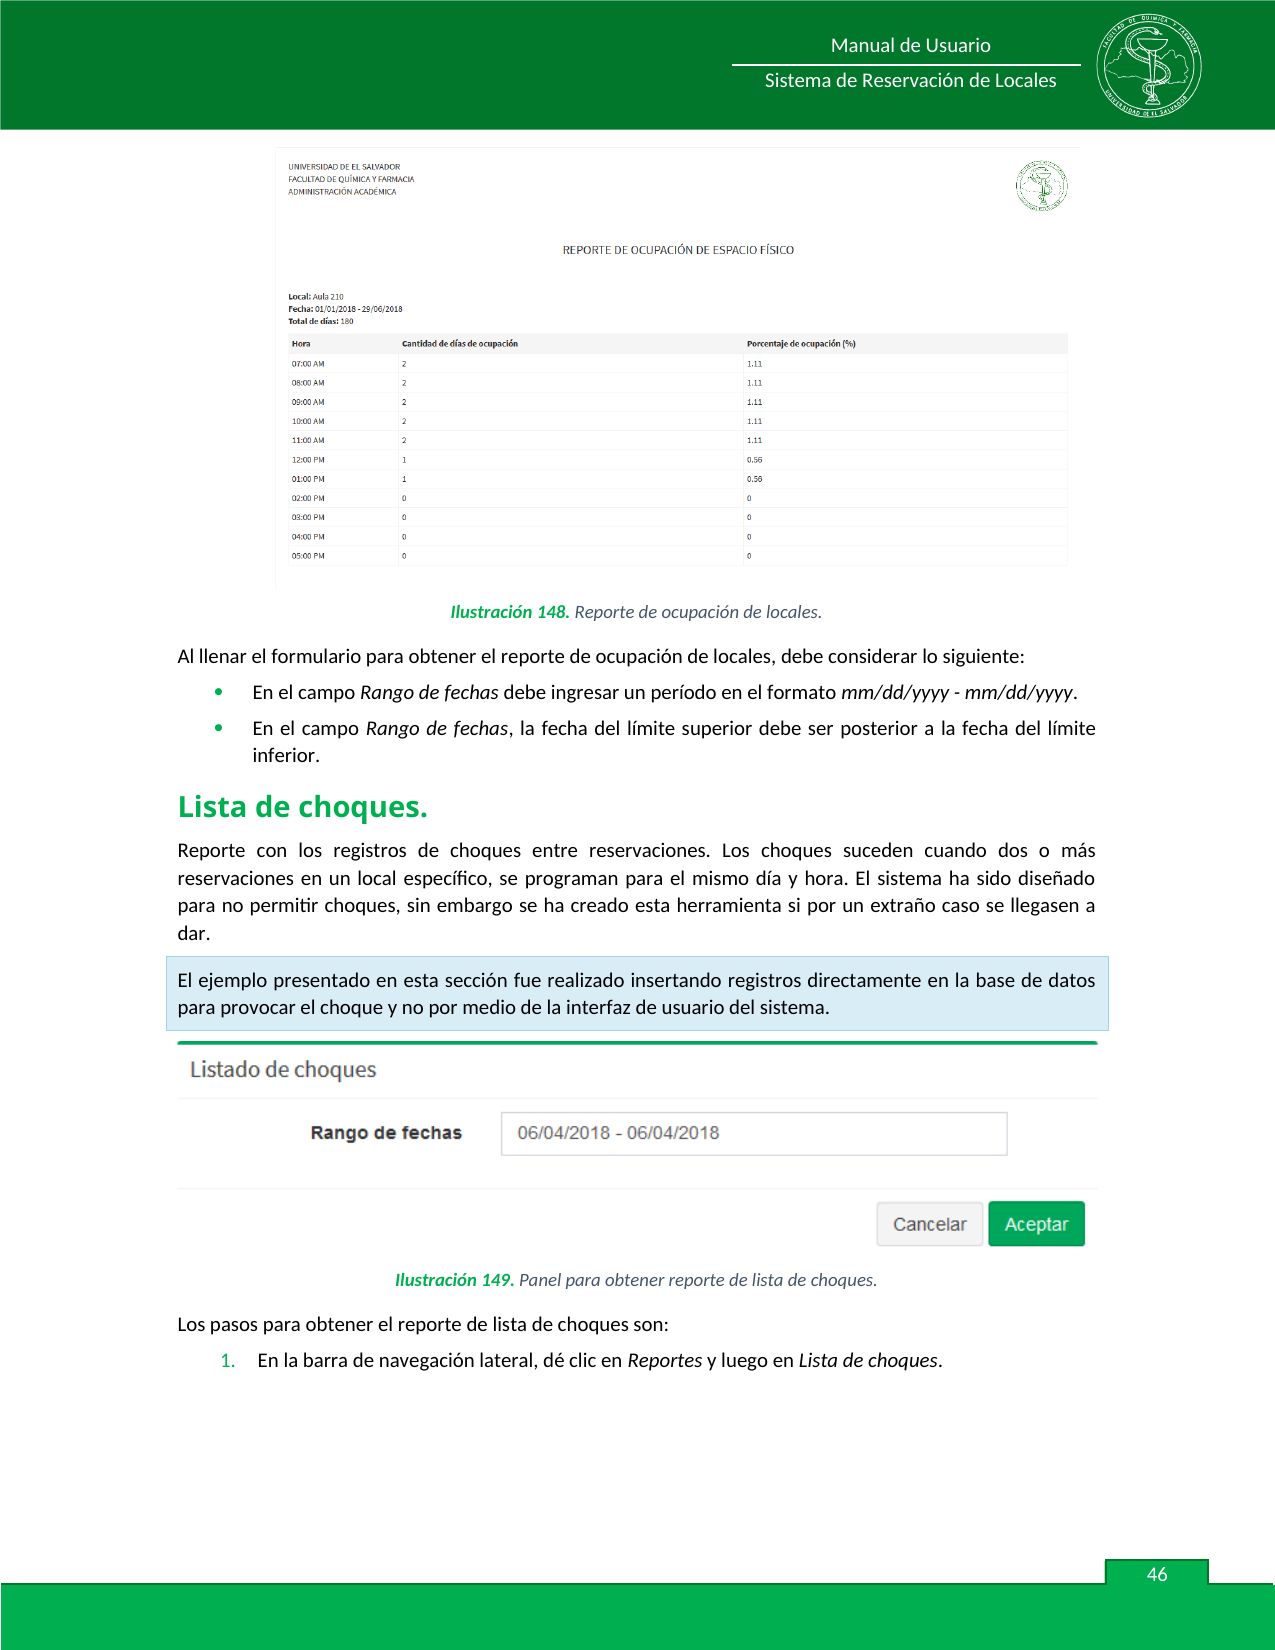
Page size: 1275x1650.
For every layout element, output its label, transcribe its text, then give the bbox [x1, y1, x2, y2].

text Ilustración 148. Reporte de ocupación de locales. [177, 600, 1098, 623]
list En el campo Rango de fechas, la fecha del límite superior debe ser posterior a la fecha del límite inferior. [215, 715, 1098, 768]
text Reporte con los registros de choques entre reservaciones. Los choques suceden cuando dos o más reservaciones en un local específico, se programan para el mismo día y hora. El sistema ha sido diseñado para no permitir choques, sin embargo se ha creado esta herramienta si por un extraño caso se llegasen a dar. [177, 838, 1098, 945]
picture [1095, 13, 1203, 119]
list En el campo Rango de fechas debe ingresar un período en el formato mm/dd/yyyy - mm/dd/yyyy. [215, 679, 1098, 705]
picture [177, 1041, 1098, 1258]
text Ilustración 149. Panel para obtener reporte de lista de choques. [177, 1268, 1098, 1291]
list En la barra de navegación lateral, dé clic en Reportes y luego en Lista de choques. [220, 1347, 1098, 1373]
picture [275, 147, 1080, 590]
text El ejemplo presentado en esta sección fue realizado insertando registros directamente en la base de datos para provocar el choque y no por medio de la interfaz de usuario del sistema. [167, 957, 1108, 1030]
text Los pasos para obtener el reporte de lista de choques son: [177, 1312, 1098, 1337]
subtitle Lista de choques. [177, 786, 1098, 826]
text Al llenar el formulario para obtener el reporte de ocupación de locales, debe considerar lo siguiente: [177, 643, 1098, 669]
